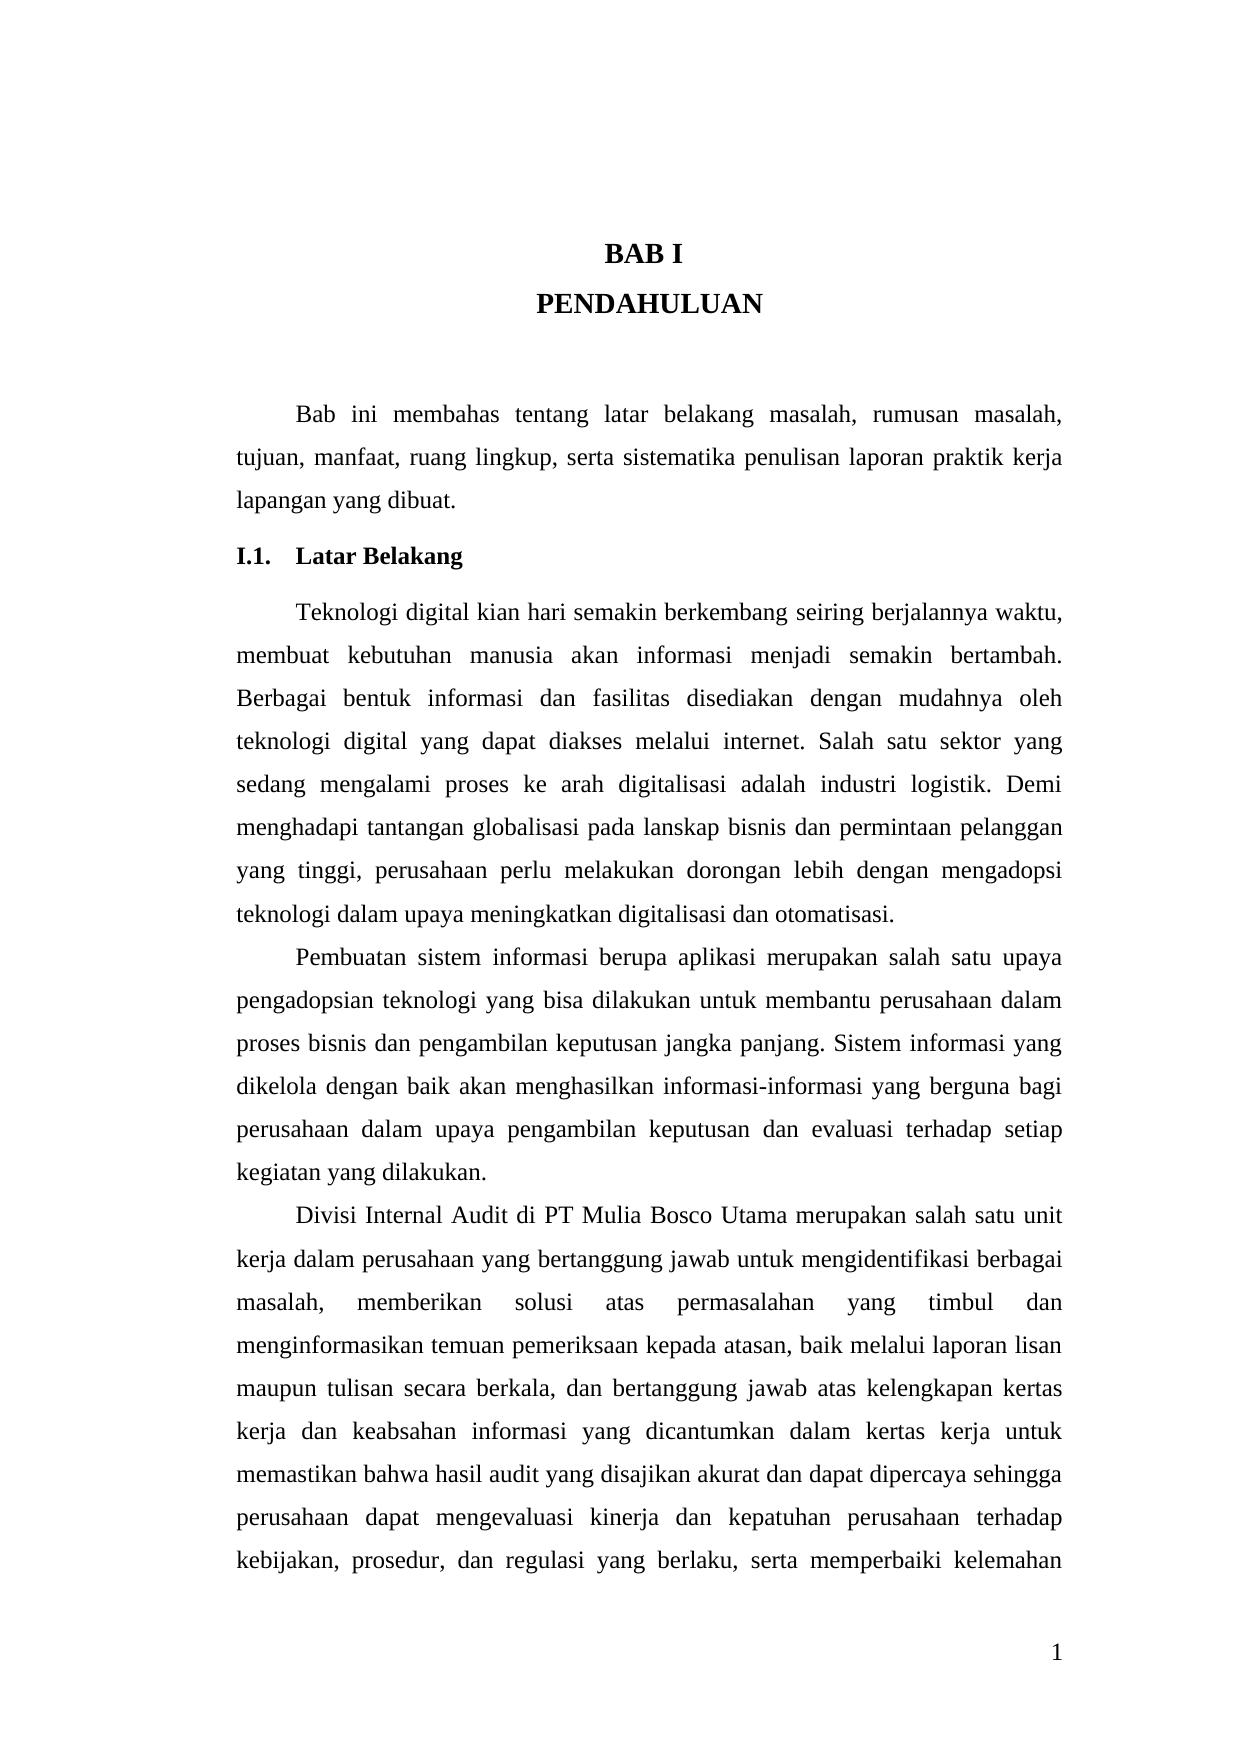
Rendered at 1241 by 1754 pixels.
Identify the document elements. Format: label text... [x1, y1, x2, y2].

subtitle Latar Belakang [236, 541, 1063, 570]
subtitle PENDAHULUAN [236, 236, 1063, 320]
text Teknologi digital kian hari semakin berkembang seiring berjalannya waktu, membuat kebutuhan manusia akan informasi menjadi semakin bertambah. Berbagai bentuk informasi dan fasilitas disediakan dengan mudahnya oleh teknologi digital yang dapat diakses melalui internet. Salah satu sektor yang sedang mengalami proses ke arah digitalisasi adalah industri logistik. Demi menghadapi tantangan globalisasi pada lanskap bisnis dan permintaan pelanggan yang tinggi, perusahaan perlu melakukan dorongan lebih dengan mengadopsi teknologi dalam upaya meningkatkan digitalisasi dan otomatisasi. [236, 597, 1063, 927]
text Bab ini membahas tentang latar belakang masalah, rumusan masalah, tujuan, manfaat, ruang lingkup, serta sistematika penulisan laporan praktik kerja lapangan yang dibuat. [236, 399, 1063, 514]
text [236, 1201, 1063, 1574]
text Pembuatan sistem informasi berupa aplikasi merupakan salah satu upaya pengadopsian teknologi yang bisa dilakukan untuk membantu perusahaan dalam proses bisnis dan pengambilan keputusan jangka panjang. Sistem informasi yang dikelola dengan baik akan menghasilkan informasi-informasi yang berguna bagi perusahaan dalam upaya pengambilan keputusan dan evaluasi terhadap setiap kegiatan yang dilakukan. [236, 942, 1063, 1186]
